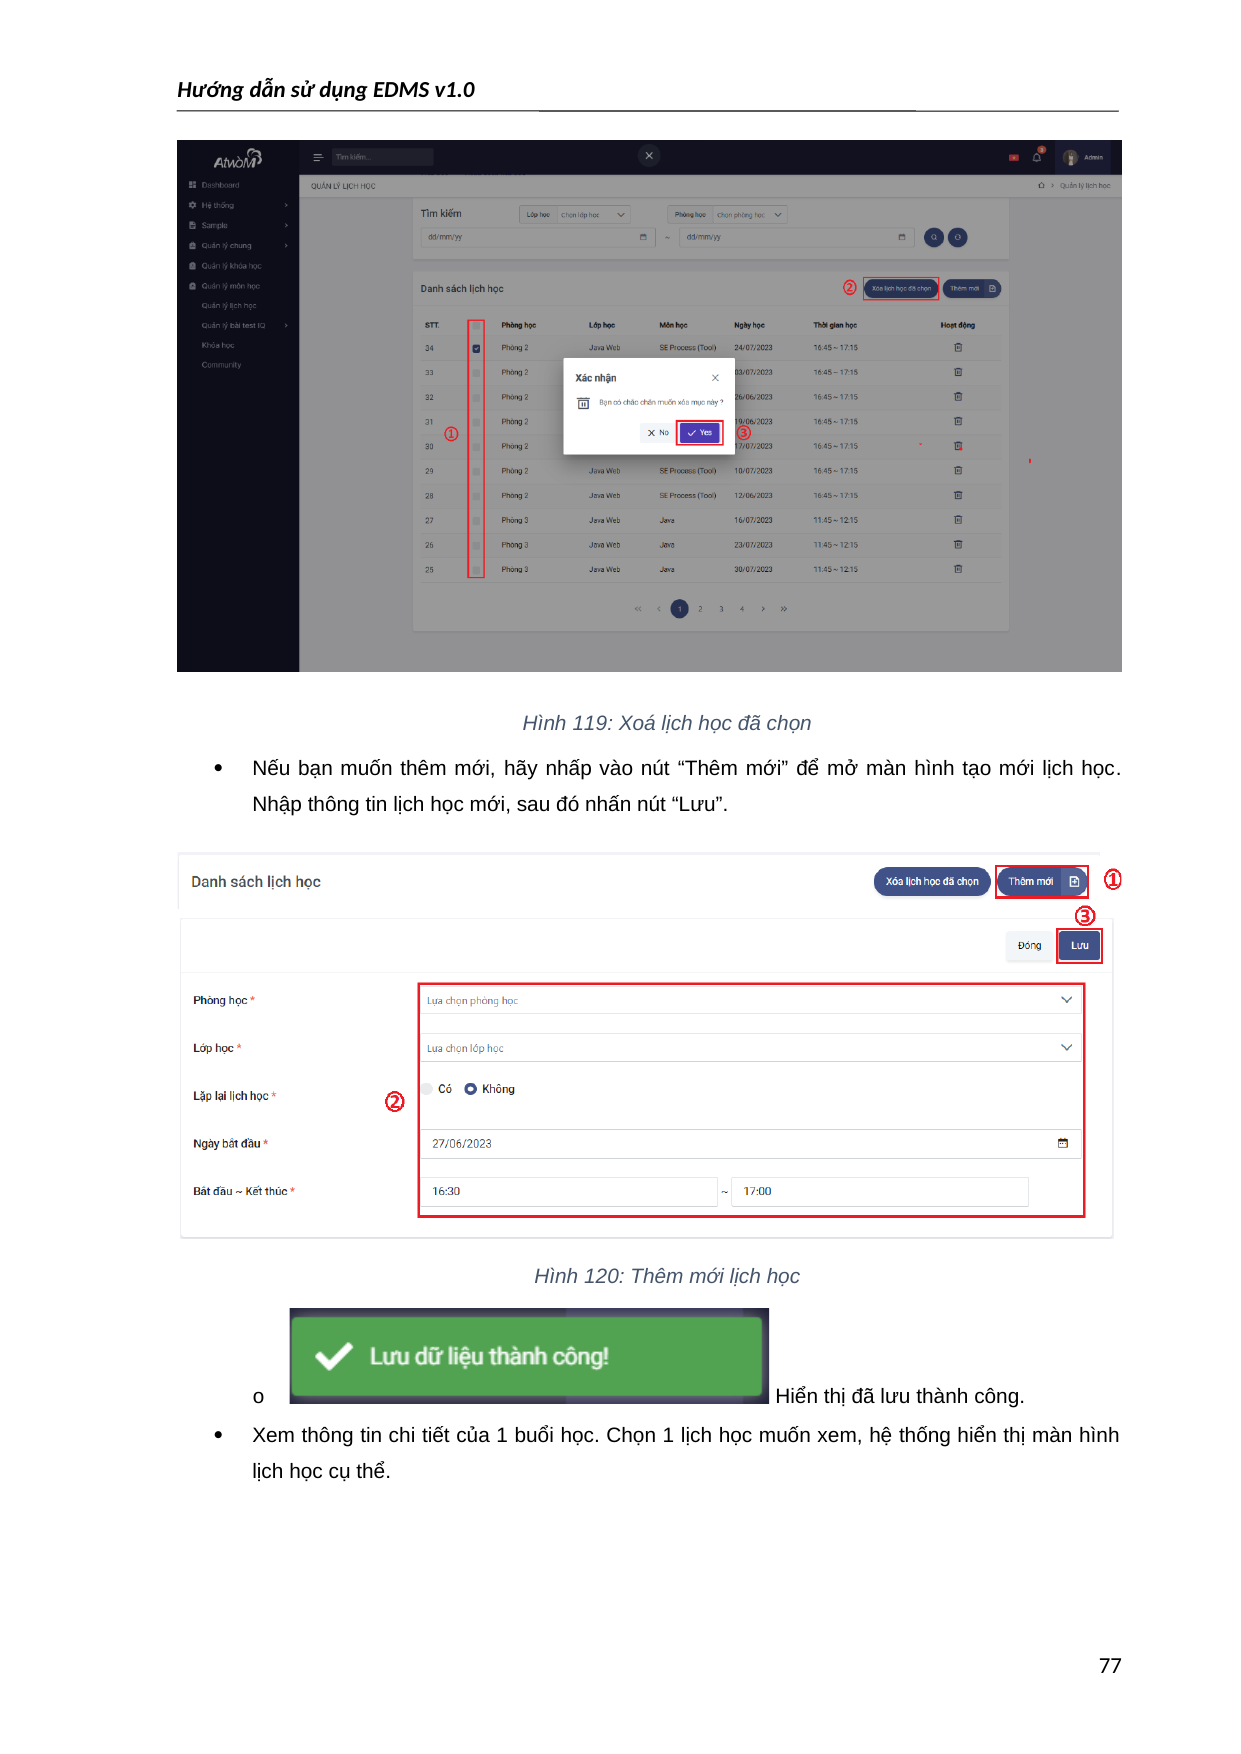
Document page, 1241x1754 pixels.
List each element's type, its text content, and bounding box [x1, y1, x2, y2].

text Hình 7.3.3 : Xoá lịch học đã chọn [214, 711, 1122, 734]
list Nếu bạn muốn thêm mới, hãy nhấp vào nút “Thêm mới” để mở màn hình tạo mới lịch học. Nhập thông tin lịch học mới, sau đó nhấn nút “Lưu”. [214, 755, 1122, 815]
picture [177, 140, 1122, 672]
picture [289, 1308, 770, 1404]
text Hình 7.4.4 : Thêm mới lịch học [214, 1263, 1122, 1287]
list Xem thông tin chi tiết của 1 buổi học. Chọn 1 lịch học muốn xem, hệ thống hiển thị màn hình lịch học cụ thể. [214, 1423, 1122, 1483]
picture [177, 852, 1122, 1245]
